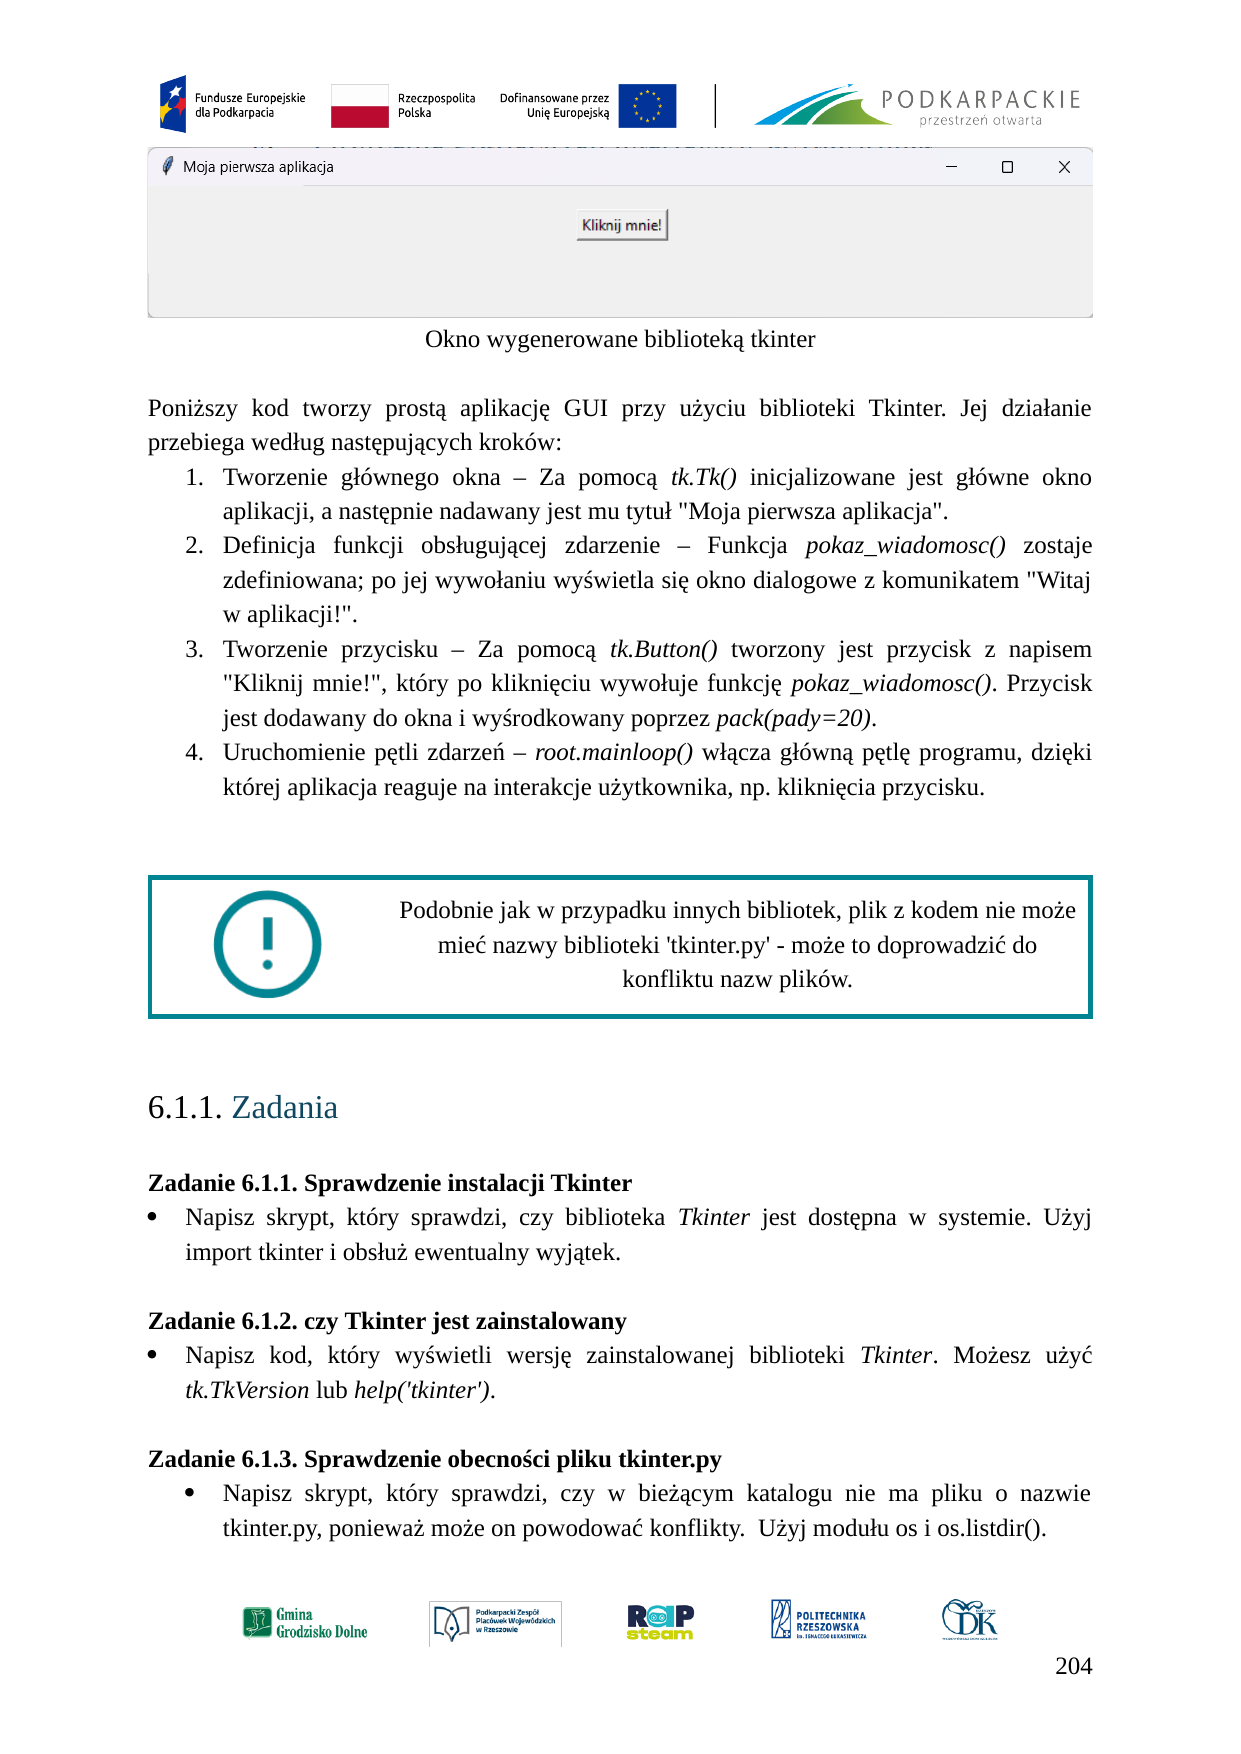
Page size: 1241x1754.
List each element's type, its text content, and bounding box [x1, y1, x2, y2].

list Uruchomienie pętli zdarzeń – root.mainloop() włącza główną pętlę programu, dzięki której aplikacja reaguje na interakcje użytkownika, np. kliknięcia przycisku. [185, 737, 1092, 801]
list Definicja funkcji obsługującej zdarzenie – Funkcja pokaz_wiadomosc() zostaje zdefiniowana; po jej wywołaniu wyświetla się okno dialogowe z komunikatem "Witaj w aplikacji!". [185, 531, 1092, 628]
table_header Podobnie jak w przypadku innych bibliotek, plik z kodem nie może mieć nazwy biblioteki 'tkinter.py' - może to doprowadzić do konfliktu nazw plików. [384, 880, 1088, 1014]
text Poniższy kod tworzy prostą aplikację GUI przy użyciu biblioteki Tkinter. Jej działanie przebiega według następujących kroków: [148, 393, 1092, 456]
picture [242, 1585, 998, 1652]
list Tworzenie przycisku – Za pomocą tk.Button() tworzony jest przycisk z napisem "Kliknij mnie!", który po kliknięciu wywołuje funkcję pokaz_wiadomosc(). Przycisk jest dodawany do okna i wyśrodkowany poprzez pack(pady=20). [185, 634, 1092, 732]
table_header [152, 880, 384, 1014]
text Zadanie 6.1.1. Sprawdzenie instalacji Tkinter [148, 1168, 1092, 1197]
picture [147, 60, 1093, 318]
list Napisz skrypt, który sprawdzi, czy biblioteka Tkinter jest dostępna w systemie. Użyj import tkinter i obsłuż ewentualny wyjątek. [148, 1202, 1092, 1266]
list Napisz skrypt, który sprawdzi, czy w bieżącym katalogu nie ma pliku o nazwie tkinter.py, ponieważ może on powodować konflikty. Użyj modułu os i os.listdir(). [185, 1478, 1092, 1542]
list Tworzenie głównego okna – Za pomocą tk.Tk() inicjalizowane jest główne okno aplikacji, a następnie nadawany jest mu tytuł "Moja pierwsza aplikacja". [185, 462, 1092, 525]
text Zadanie 6.1.3. Sprawdzenie obecności pliku tkinter.py [148, 1444, 1092, 1473]
subtitle Zadania [148, 1088, 1092, 1126]
text Zadanie 6.1.2. czy Tkinter jest zainstalowany [148, 1306, 1092, 1335]
picture [203, 880, 332, 1009]
list Napisz kod, który wyświetli wersję zainstalowanej biblioteki Tkinter. Możesz użyć tk.TkVersion lub help('tkinter'). [148, 1340, 1092, 1404]
text Okno wygenerowane biblioteką tkinter [148, 318, 1092, 352]
